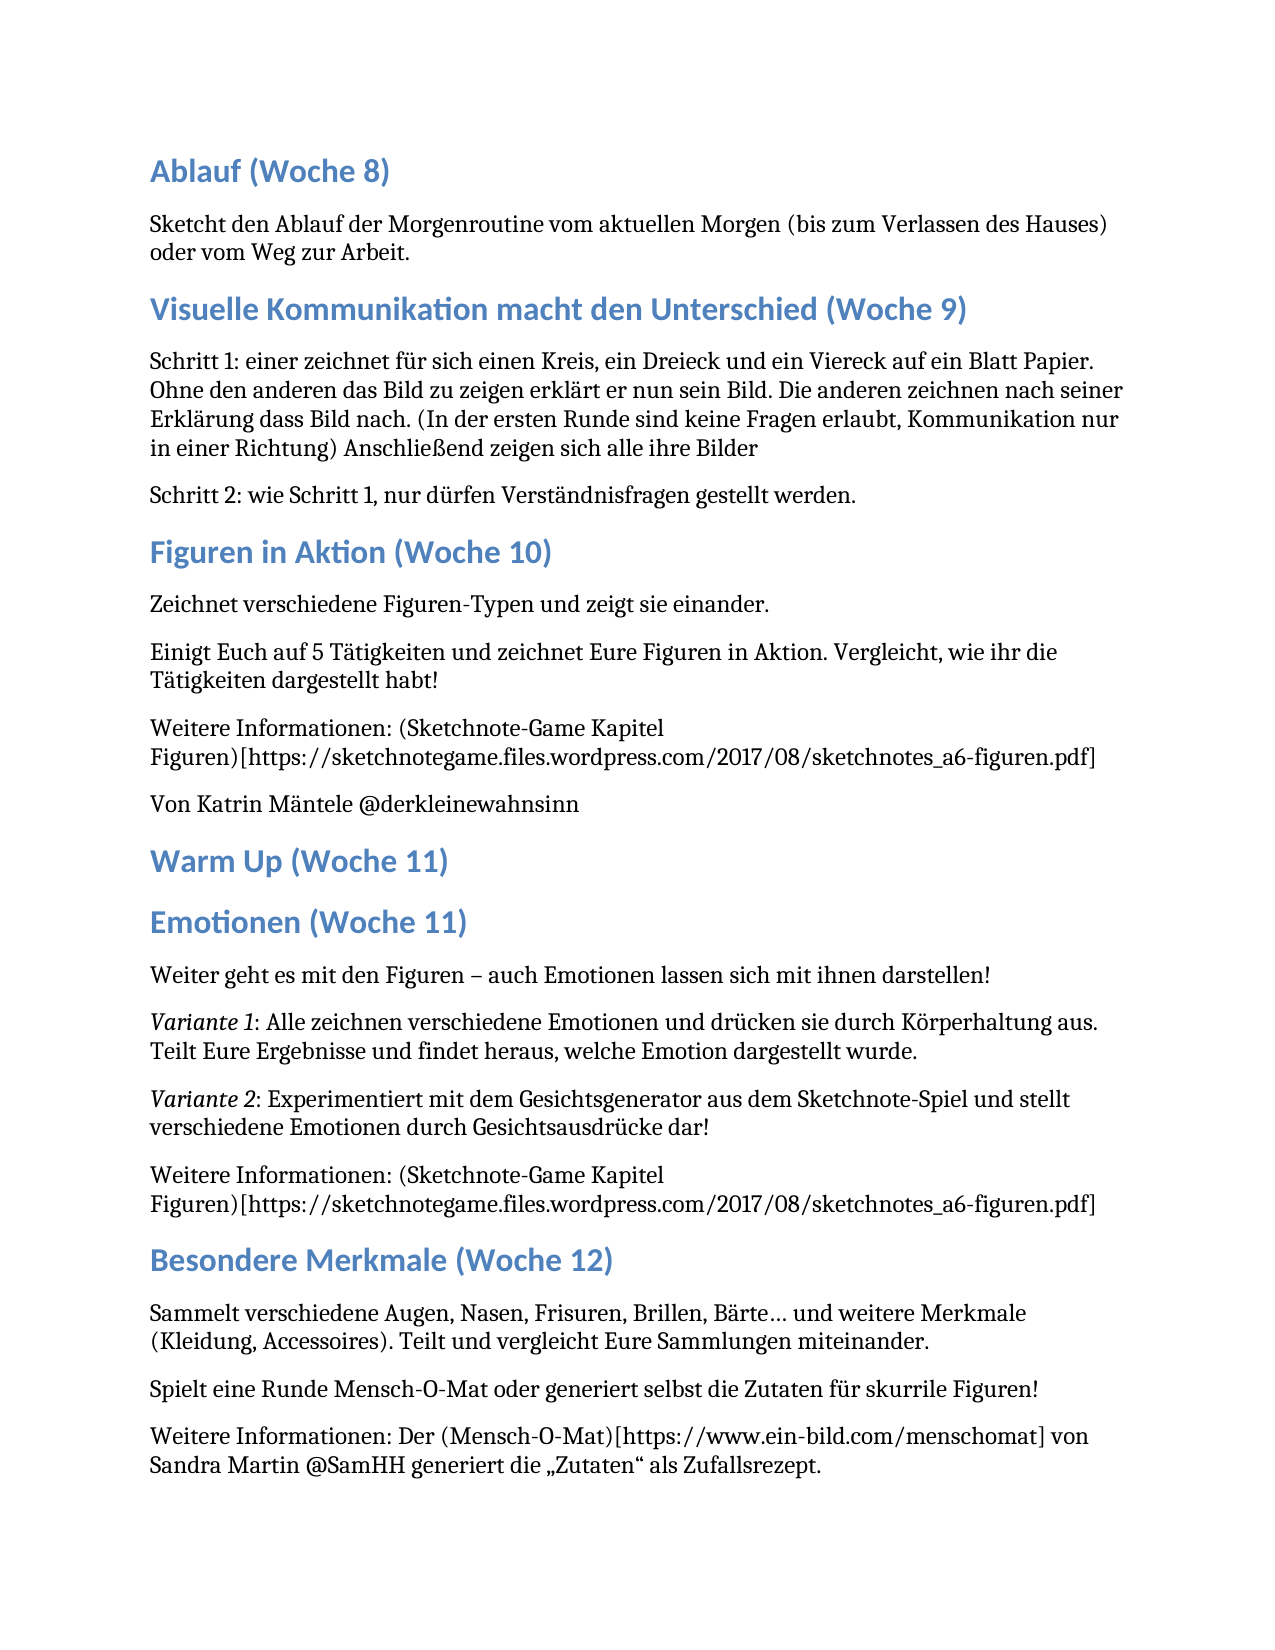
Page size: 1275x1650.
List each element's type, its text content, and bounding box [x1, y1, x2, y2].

text Weitere Informationen: (Sketchnote-Game Kapitel Figuren)[https://sketchnotegame.files.wordpress.com/2017/08/sketchnotes_a6-figuren.pdf] [150, 1161, 1125, 1218]
text Einigt Euch auf 5 Tätigkeiten und zeichnet Eure Figuren in Aktion. Vergleicht, wie ihr die Tätigkeiten dargestellt habt! [150, 638, 1125, 695]
text Sketcht den Ablauf der Morgenroutine vom aktuellen Morgen (bis zum Verlassen des Hauses) oder vom Weg zur Arbeit. [150, 209, 1125, 267]
text Sammelt verschiedene Augen, Nasen, Frisuren, Brillen, Bärte… und weitere Merkmale (Kleidung, Accessoires). Teilt und vergleicht Eure Sammlungen miteinander. [150, 1298, 1125, 1356]
subtitle Besondere Merkmale (Woche 12) [150, 1239, 1125, 1280]
subtitle Visuelle Kommunikation macht den Unterschied (Woche 9) [150, 288, 1125, 328]
subtitle Emotionen (Woche 11) [150, 901, 1125, 942]
text Schritt 2: wie Schritt 1, nur dürfen Verständnisfragen gestellt werden. [150, 481, 1125, 510]
text Weitere Informationen: Der (Mensch-O-Mat)[https://www.ein-bild.com/menschomat] von Sandra Martin @SamHH generiert die „Zutaten“ als Zufallsrezept. [150, 1422, 1125, 1480]
text Variante 1: Alle zeichnen verschiedene Emotionen und drücken sie durch Körperhaltung aus. Teilt Eure Ergebnisse und findet heraus, welche Emotion dargestellt wurde. [150, 1008, 1125, 1066]
text Spielt eine Runde Mensch-O-Mat oder generiert selbst die Zutaten für skurrile Figuren! [150, 1375, 1125, 1403]
text Weiter geht es mit den Figuren – auch Emotionen lassen sich mit ihnen darstellen! [150, 961, 1125, 989]
text Von Katrin Mäntele @derkleinewahnsinn [150, 790, 1125, 819]
subtitle Warm Up (Woche 11) [150, 840, 1125, 880]
text Schritt 1: einer zeichnet für sich einen Kreis, ein Dreieck und ein Viereck auf ein Blatt Papier. Ohne den anderen das Bild zu zeigen erklärt er nun sein Bild. Die anderen zeichnen nach seiner Erklärung dass Bild nach. (In der ersten Runde sind keine Fragen erlaubt, Kommunikation nur in einer Richtung) Anschließend zeigen sich alle ihre Bilder [150, 347, 1125, 462]
text Zeichnet verschiedene Figuren-Typen und zeigt sie einander. [150, 590, 1125, 619]
subtitle Ablauf (Woche 8) [150, 150, 1125, 191]
subtitle Figuren in Aktion (Woche 10) [150, 531, 1125, 571]
text Variante 2: Experimentiert mit dem Gesichtsgenerator aus dem Sketchnote-Spiel und stellt verschiedene Emotionen durch Gesichtsausdrücke dar! [150, 1084, 1125, 1142]
text Weitere Informationen: (Sketchnote-Game Kapitel Figuren)[https://sketchnotegame.files.wordpress.com/2017/08/sketchnotes_a6-figuren.pdf] [150, 714, 1125, 771]
